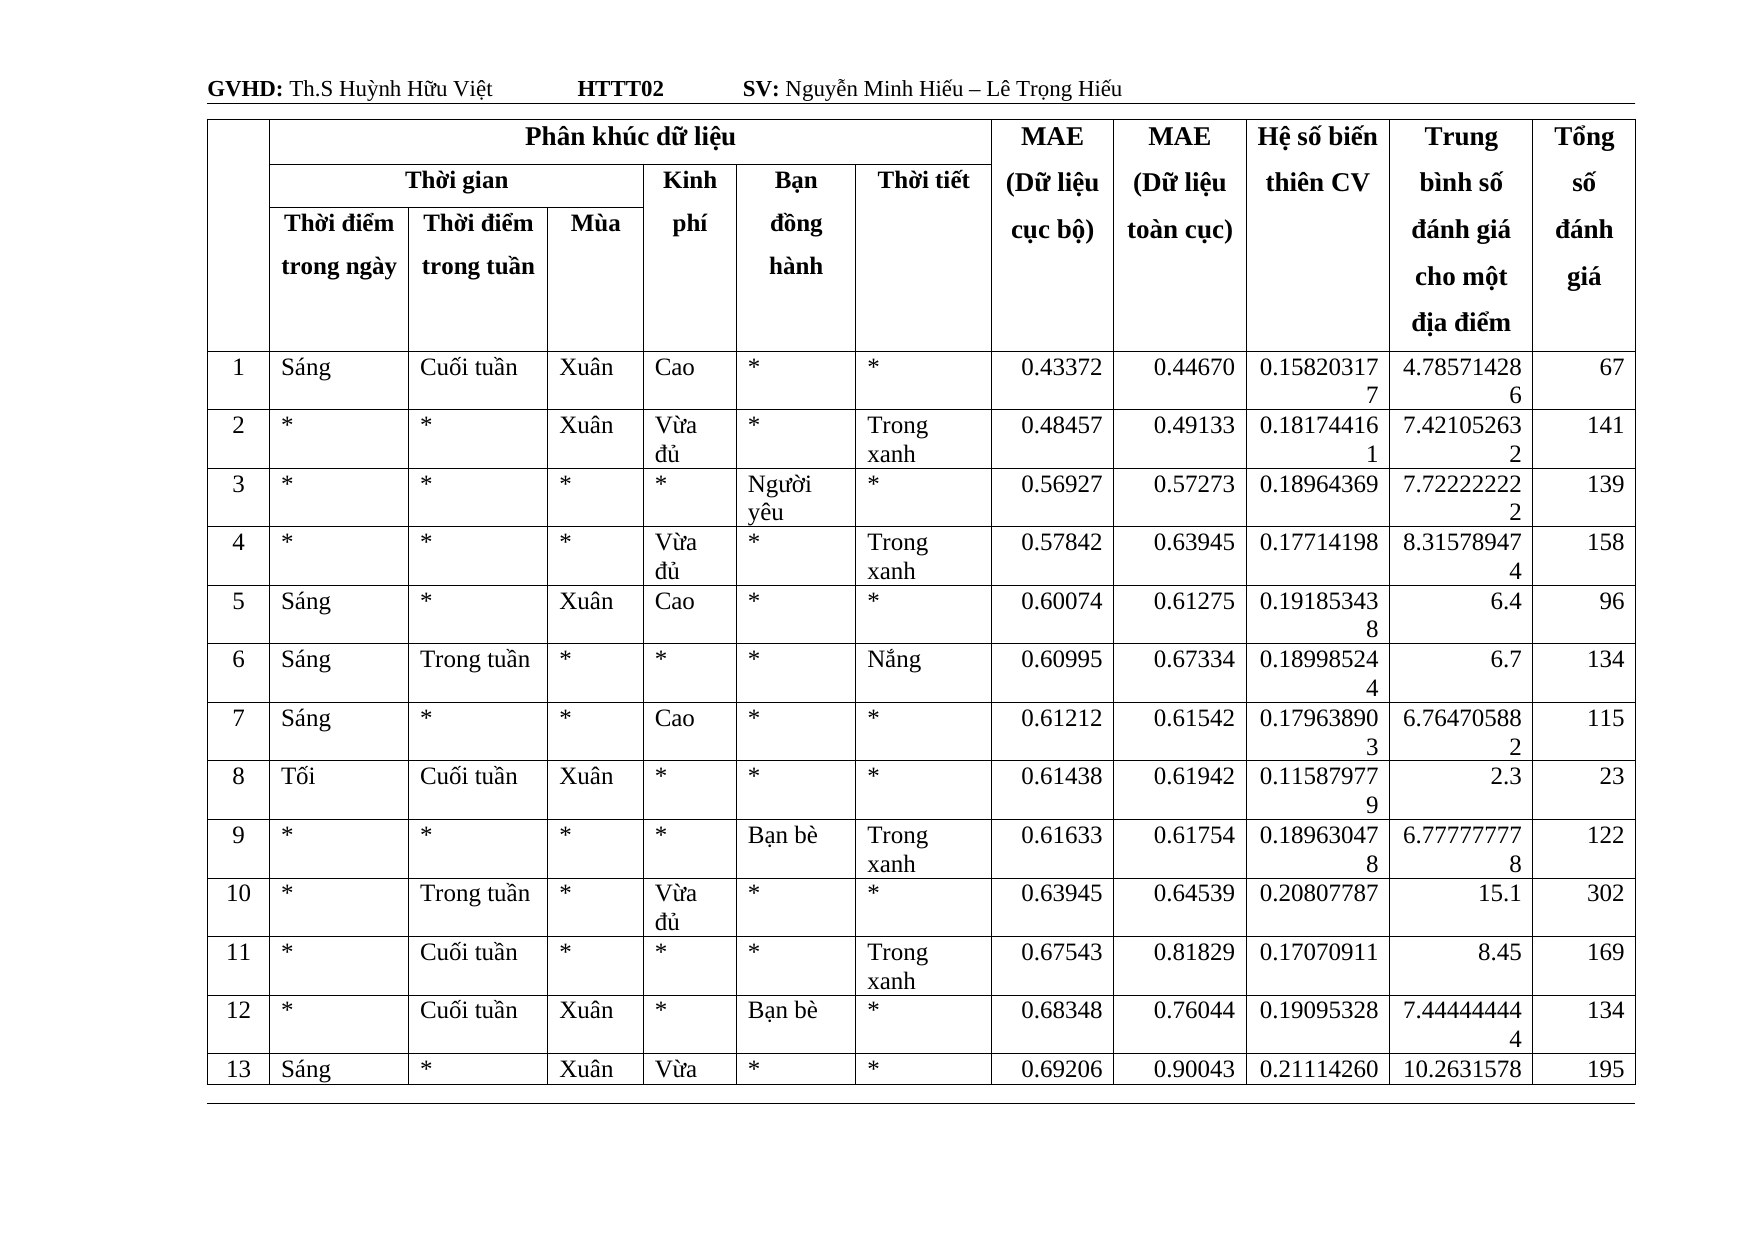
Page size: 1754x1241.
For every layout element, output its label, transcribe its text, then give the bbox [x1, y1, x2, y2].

table_cell 4.785714286 [1390, 352, 1532, 409]
table_cell Trong xanh [856, 937, 991, 994]
table_cell 10 [208, 879, 269, 936]
table_cell 7.444444444 [1390, 996, 1532, 1053]
table_cell 0.43372 [992, 352, 1113, 409]
table_cell Xuân [548, 761, 643, 819]
table_cell 0.158203177 [1247, 352, 1389, 409]
table_cell 0.56927 [992, 469, 1113, 526]
table_cell 3 [208, 469, 269, 526]
table_cell 139 [1533, 469, 1635, 526]
table_cell 0.64539 [1114, 879, 1246, 936]
table_cell 1 [208, 352, 269, 409]
table_cell Trong tuần [409, 879, 547, 936]
table_cell * [270, 469, 408, 526]
table_cell 8 [208, 761, 269, 819]
table_cell * [409, 1054, 547, 1084]
table_cell 0.76044 [1114, 996, 1246, 1053]
table_cell Cuối tuần [409, 352, 547, 409]
table_cell Vừa đủ [644, 410, 736, 468]
table_cell 0.67334 [1114, 644, 1246, 702]
table_cell * [548, 527, 643, 585]
table_cell 0.61942 [1114, 761, 1246, 819]
table_cell 2 [208, 410, 269, 468]
table_cell 0.68348 [992, 996, 1113, 1053]
table_cell 15.1 [1390, 879, 1532, 936]
table_cell 0.19095328 [1247, 996, 1389, 1053]
table_cell 0.61754 [1114, 820, 1246, 877]
table_cell 7.421052632 [1390, 410, 1532, 468]
table_cell Cuối tuần [409, 996, 547, 1053]
table_cell * [270, 937, 408, 994]
table_cell 7.722222222 [1390, 469, 1532, 526]
table_cell Bạn đồng hành [737, 165, 855, 351]
table_cell Xuân [548, 352, 643, 409]
table_cell Sáng [270, 352, 408, 409]
table_cell Trong xanh [856, 527, 991, 585]
table_cell * [856, 352, 991, 409]
table_cell * [409, 410, 547, 468]
table_cell Sáng [270, 1054, 408, 1084]
table_cell 0.17070911 [1247, 937, 1389, 994]
table_cell 0.17714198 [1247, 527, 1389, 585]
table_cell * [644, 820, 736, 877]
table_cell 0.81829 [1114, 937, 1246, 994]
table_cell Cao [644, 586, 736, 643]
table_cell 6.777777778 [1390, 820, 1532, 877]
table_cell 23 [1533, 761, 1635, 819]
table_cell 134 [1533, 996, 1635, 1053]
table_cell Thời gian [270, 165, 643, 207]
table_cell Sáng [270, 644, 408, 702]
table_cell * [548, 469, 643, 526]
table_cell 8.45 [1390, 937, 1532, 994]
table_cell 67 [1533, 352, 1635, 409]
table_header [208, 120, 269, 351]
table_cell * [644, 761, 736, 819]
table_cell 0.20807787 [1247, 879, 1389, 936]
table_cell Tối [270, 761, 408, 819]
table_cell Xuân [548, 586, 643, 643]
table_cell 6 [208, 644, 269, 702]
table_cell 6.764705882 [1390, 703, 1532, 760]
table_cell 141 [1533, 410, 1635, 468]
table_cell * [737, 761, 855, 819]
table_cell 0.191853438 [1247, 586, 1389, 643]
table_cell 7 [208, 703, 269, 760]
table_cell 0.61542 [1114, 703, 1246, 760]
table_cell Mùa [548, 208, 643, 351]
table_cell 0.48457 [992, 410, 1113, 468]
table_header Hệ số biến thiên CV [1247, 120, 1389, 351]
table_cell 0.18964369 [1247, 469, 1389, 526]
table_cell * [270, 996, 408, 1053]
table_cell * [270, 879, 408, 936]
table_cell 8.315789474 [1390, 527, 1532, 585]
table_cell 9 [208, 820, 269, 877]
table_cell * [737, 1054, 855, 1084]
table_cell 6.7 [1390, 644, 1532, 702]
table_cell 4 [208, 527, 269, 585]
table_cell 0.49133 [1114, 410, 1246, 468]
table_cell Người yêu [737, 469, 855, 526]
table_cell 0.63945 [1114, 527, 1246, 585]
table_cell 0.181744161 [1247, 410, 1389, 468]
table_cell 0.57842 [992, 527, 1113, 585]
table_cell * [548, 879, 643, 936]
table_cell * [737, 879, 855, 936]
table_cell 158 [1533, 527, 1635, 585]
table_cell 5 [208, 586, 269, 643]
table_header MAE (Dữ liệu cục bộ) [992, 120, 1113, 351]
table_cell Bạn bè [737, 996, 855, 1053]
table_cell 0.61212 [992, 703, 1113, 760]
table_cell * [644, 996, 736, 1053]
table_cell Sáng [270, 586, 408, 643]
table_cell 0.189985244 [1247, 644, 1389, 702]
table_cell Vừa đủ [644, 879, 736, 936]
table_cell * [737, 937, 855, 994]
table_cell * [856, 879, 991, 936]
table_cell 195 [1533, 1054, 1635, 1084]
table_cell 0.61438 [992, 761, 1113, 819]
table_cell * [548, 820, 643, 877]
table_cell Vừa đủ [644, 1054, 736, 1084]
table_cell * [856, 996, 991, 1053]
table_cell 169 [1533, 937, 1635, 994]
table_cell 115 [1533, 703, 1635, 760]
table_cell * [548, 703, 643, 760]
table_cell 0.61633 [992, 820, 1113, 877]
table_cell Cao [644, 703, 736, 760]
table_cell 0.115879779 [1247, 761, 1389, 819]
table_cell 0.179638903 [1247, 703, 1389, 760]
table_cell * [737, 410, 855, 468]
table_cell Nắng [856, 644, 991, 702]
table_cell * [856, 469, 991, 526]
table_cell * [409, 820, 547, 877]
table_cell * [548, 644, 643, 702]
table_cell Trong tuần [409, 644, 547, 702]
table_cell * [737, 644, 855, 702]
table_cell Thời điểm trong ngày [270, 208, 408, 351]
table_cell 6.4 [1390, 586, 1532, 643]
table_cell Thời điểm trong tuần [409, 208, 547, 351]
table_cell 0.44670 [1114, 352, 1246, 409]
table_cell * [856, 1054, 991, 1084]
table_cell 11 [208, 937, 269, 994]
table_cell * [856, 586, 991, 643]
table_cell Trong xanh [856, 410, 991, 468]
table_cell 0.61275 [1114, 586, 1246, 643]
table_cell 0.69206 [992, 1054, 1113, 1084]
table_cell * [270, 820, 408, 877]
table_cell Cuối tuần [409, 761, 547, 819]
table_cell Vừa đủ [644, 527, 736, 585]
table_cell 0.67543 [992, 937, 1113, 994]
table_cell * [409, 586, 547, 643]
table_cell 134 [1533, 644, 1635, 702]
table_cell * [856, 761, 991, 819]
table_cell 0.211142609 [1247, 1054, 1389, 1084]
table_cell 122 [1533, 820, 1635, 877]
table_cell Sáng [270, 703, 408, 760]
table_cell * [270, 410, 408, 468]
table_cell Kinh phí [644, 165, 736, 351]
table_cell * [737, 703, 855, 760]
table_cell * [737, 352, 855, 409]
table_cell * [409, 469, 547, 526]
table_cell Xuân [548, 996, 643, 1053]
table_cell * [548, 937, 643, 994]
table_cell 10.26315789 [1390, 1054, 1532, 1084]
table_cell * [409, 703, 547, 760]
table_cell 13 [208, 1054, 269, 1084]
table_header Trung bình số đánh giá cho một địa điểm [1390, 120, 1532, 351]
table_cell Cuối tuần [409, 937, 547, 994]
table_cell 2.3 [1390, 761, 1532, 819]
table_cell Cao [644, 352, 736, 409]
table_cell 0.63945 [992, 879, 1113, 936]
table_cell Xuân [548, 1054, 643, 1084]
table_cell * [737, 586, 855, 643]
table_cell * [856, 703, 991, 760]
table_cell 12 [208, 996, 269, 1053]
table_header Tổng số đánh giá [1533, 120, 1635, 351]
table_cell 96 [1533, 586, 1635, 643]
table_cell Bạn bè [737, 820, 855, 877]
table_header Phân khúc dữ liệu [270, 120, 991, 164]
table_cell * [644, 937, 736, 994]
table_header MAE (Dữ liệu toàn cục) [1114, 120, 1246, 351]
table_cell * [409, 527, 547, 585]
table_cell Thời tiết [856, 165, 991, 351]
table_cell * [644, 644, 736, 702]
table_cell * [270, 527, 408, 585]
table_cell Trong xanh [856, 820, 991, 877]
table_cell Xuân [548, 410, 643, 468]
table_cell 302 [1533, 879, 1635, 936]
table_cell 0.60074 [992, 586, 1113, 643]
table_cell 0.189630478 [1247, 820, 1389, 877]
table_cell 0.90043 [1114, 1054, 1246, 1084]
table_cell * [737, 527, 855, 585]
table_cell 0.57273 [1114, 469, 1246, 526]
table_cell * [644, 469, 736, 526]
table_cell 0.60995 [992, 644, 1113, 702]
